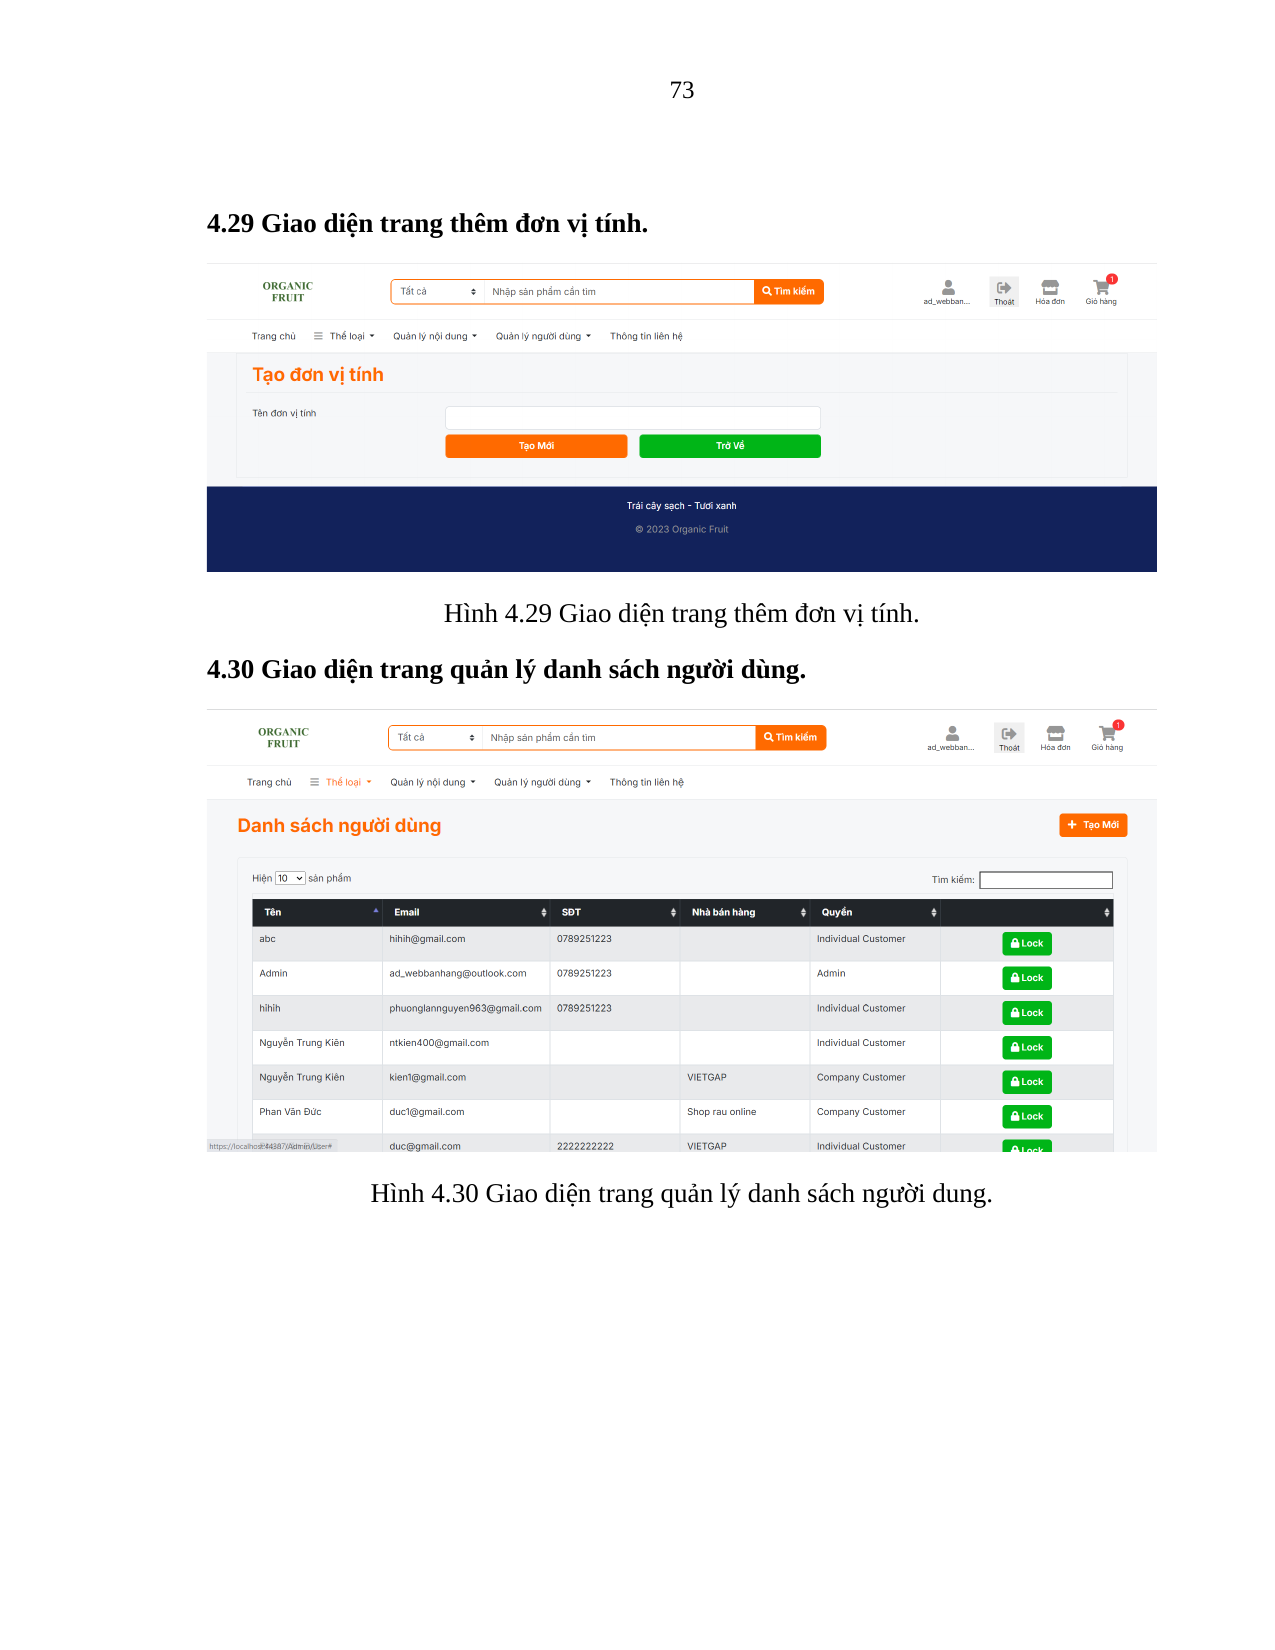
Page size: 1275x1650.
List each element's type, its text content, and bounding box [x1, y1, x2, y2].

subtitle 4.29 Giao diện trang thêm đơn vị tính. [207, 207, 1157, 238]
text Hình 4.30 Giao diện trang quản lý danh sách người dung. [207, 1177, 1157, 1208]
picture [206, 709, 1157, 1152]
subtitle 4.30 Giao diện trang quản lý danh sách người dùng. [207, 653, 1157, 684]
text Hình 4.29 Giao diện trang thêm đơn vị tính. [207, 597, 1157, 628]
picture [206, 262, 1157, 572]
